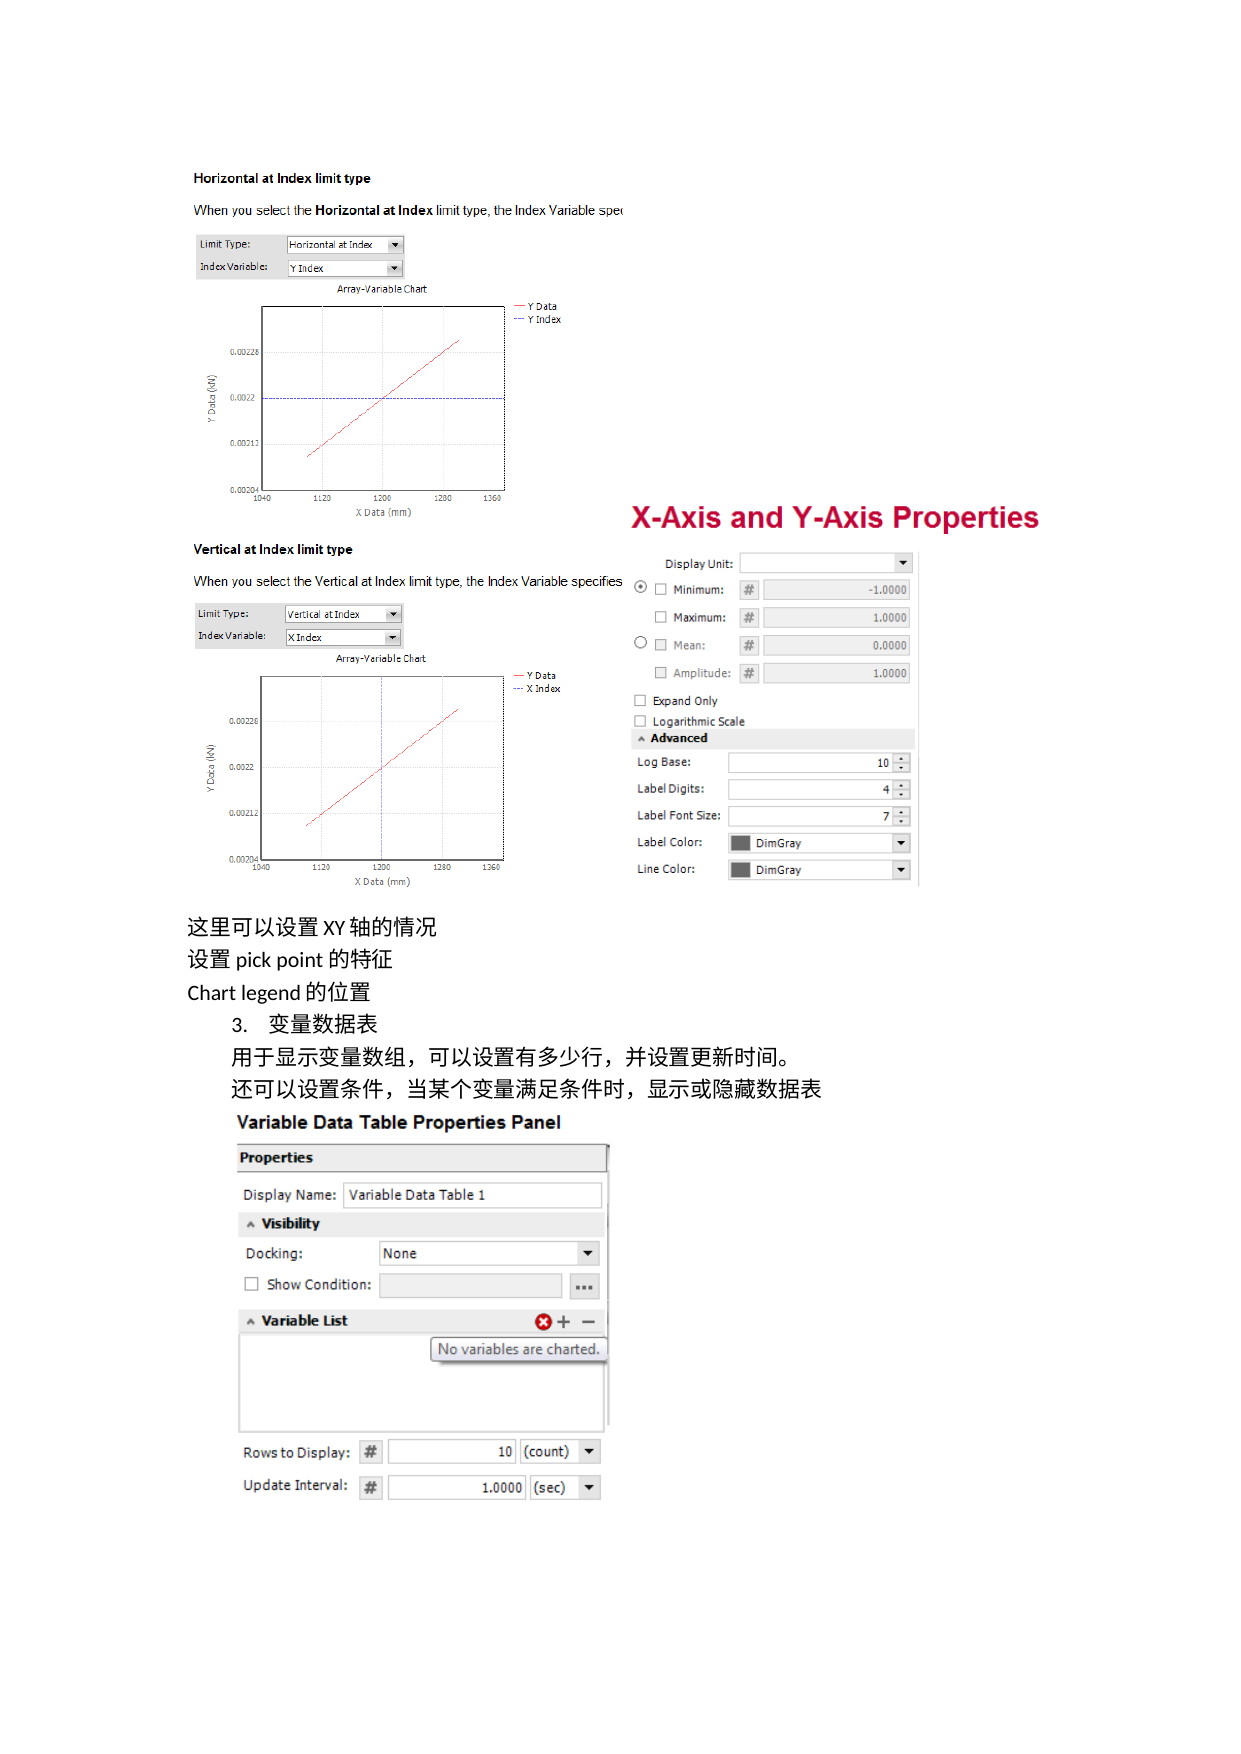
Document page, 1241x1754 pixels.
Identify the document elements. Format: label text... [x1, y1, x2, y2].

text 设置pick point 的特征 [187, 942, 1053, 974]
picture [187, 164, 1043, 907]
text 还可以设置条件，当某个变量满足条件时，显示或隐藏数据表 [231, 1072, 1053, 1104]
text Chart legend的位置 [187, 974, 1053, 1007]
list 变量数据表 [231, 1007, 1053, 1039]
picture [231, 1104, 626, 1520]
text 用于显示变量数组，可以设置有多少行，并设置更新时间。 [231, 1039, 1053, 1072]
text 这里可以设置XY轴的情况 [187, 909, 1053, 942]
